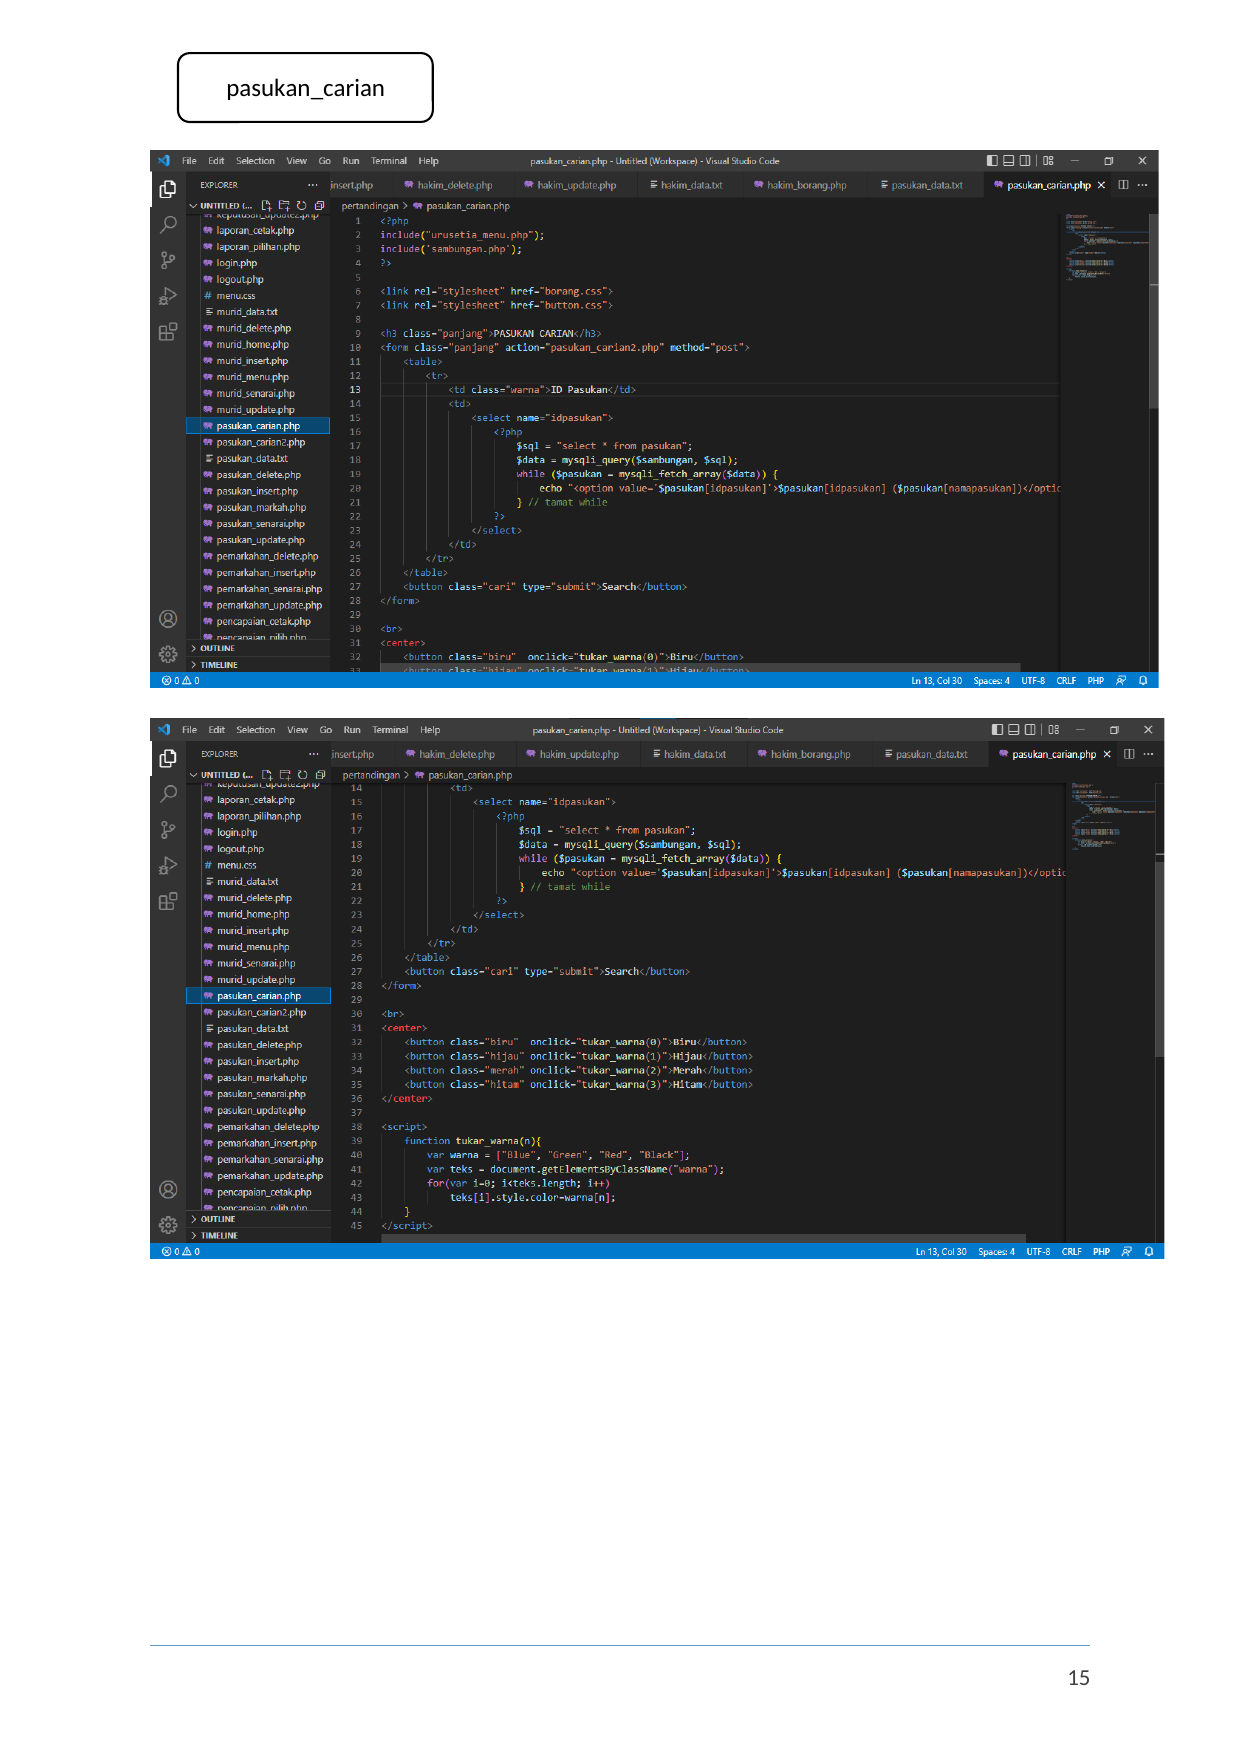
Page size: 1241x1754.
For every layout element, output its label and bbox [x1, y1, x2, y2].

picture [150, 718, 1165, 1259]
picture [150, 150, 1159, 688]
